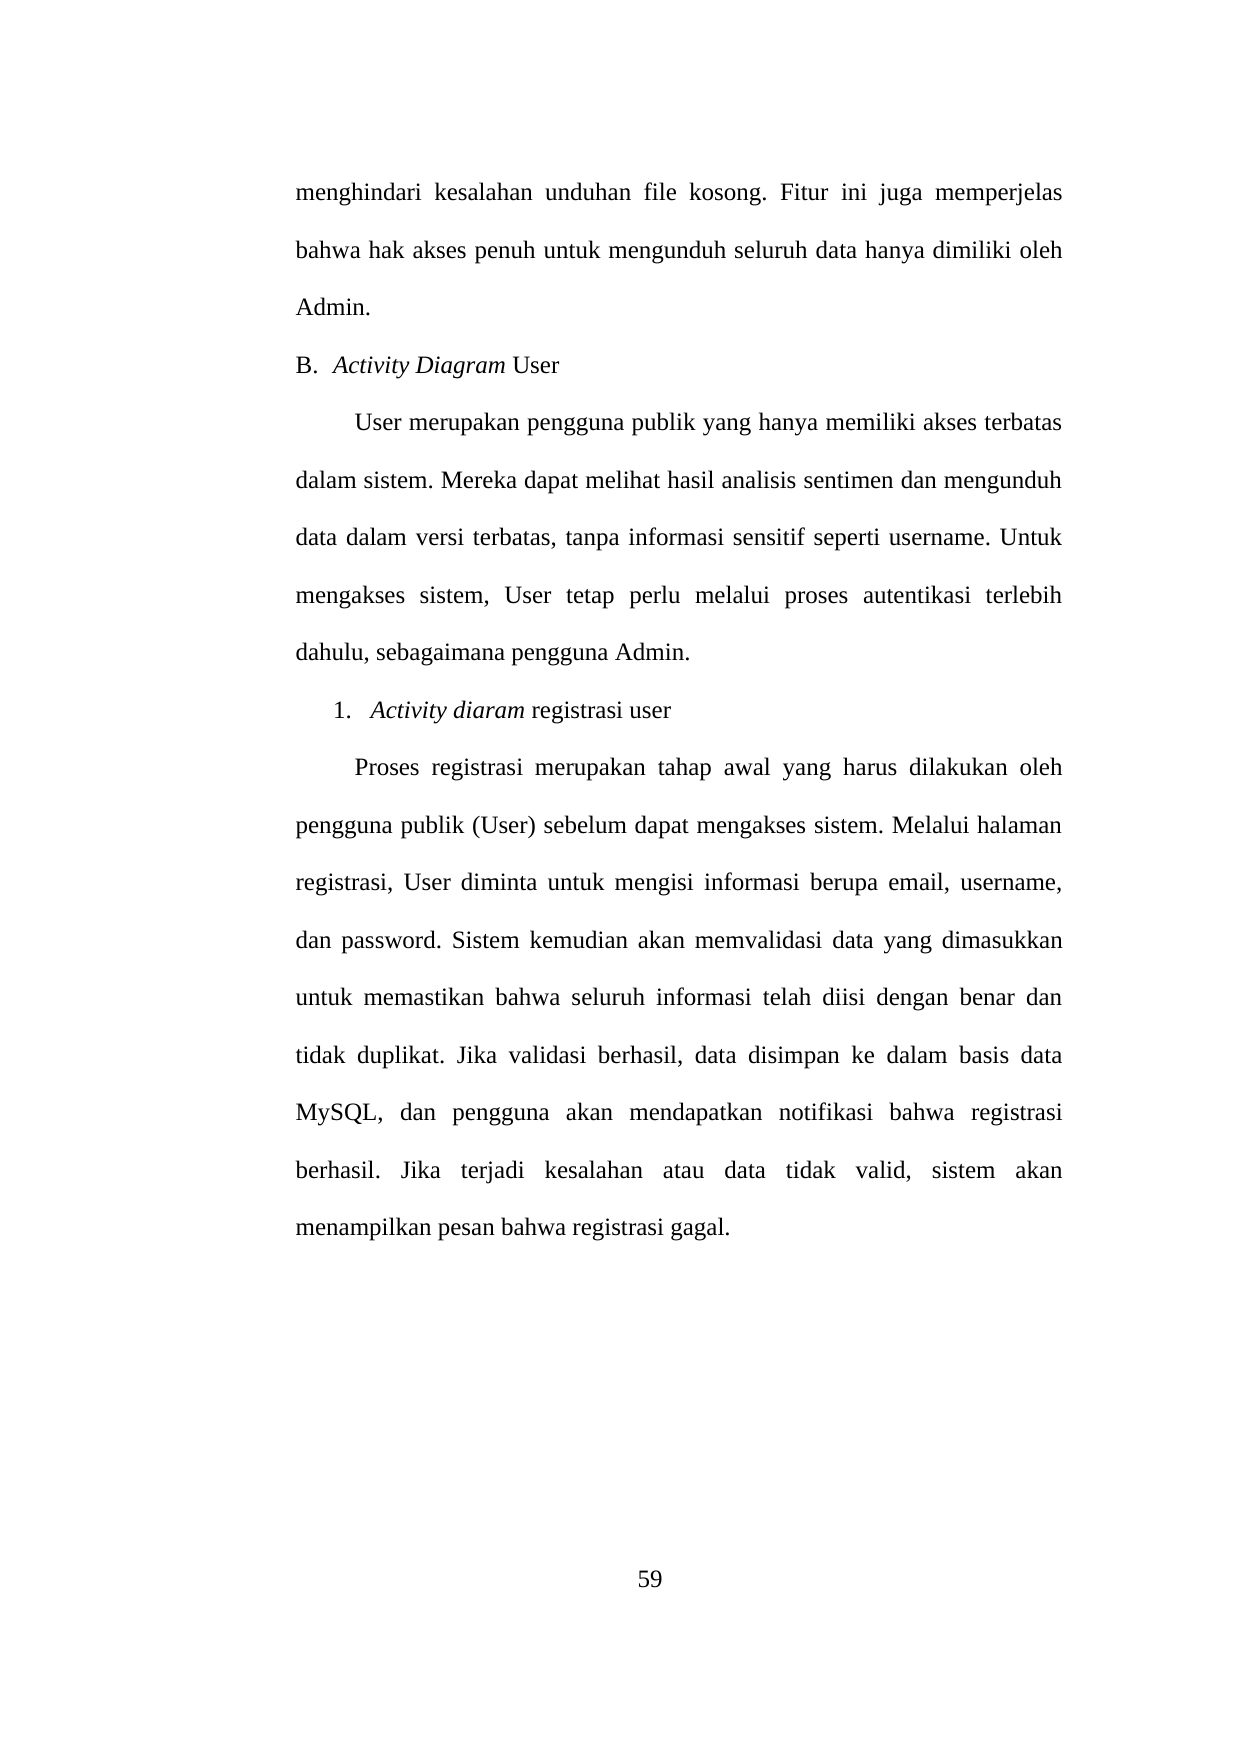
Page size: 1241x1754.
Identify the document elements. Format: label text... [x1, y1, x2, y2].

text Proses registrasi merupakan tahap awal yang harus dilakukan oleh pengguna publik (User) sebelum dapat mengakses sistem. Melalui halaman registrasi, User diminta untuk mengisi informasi berupa email, username, dan password. Sistem kemudian akan memvalidasi data yang dimasukkan untuk memastikan bahwa seluruh informasi telah diisi dengan benar dan tidak duplikat. Jika validasi berhasil, data disimpan ke dalam basis data MySQL, dan pengguna akan mendapatkan notifikasi bahwa registrasi berhasil. Jika terjadi kesalahan atau data tidak valid, sistem akan menampilkan pesan bahwa registrasi gagal. [295, 752, 1063, 1241]
list Activity diaram registrasi user [333, 695, 1063, 723]
text User merupakan pengguna publik yang hanya memiliki akses terbatas dalam sistem. Mereka dapat melihat hasil analisis sentimen dan mengunduh data dalam versi terbatas, tanpa informasi sensitif seperti username. Untuk mengakses sistem, User tetap perlu melalui proses autentikasi terlebih dahulu, sebagaimana pengguna Admin. [295, 407, 1063, 666]
list Activity Diagram User [295, 350, 1063, 378]
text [295, 177, 1063, 321]
